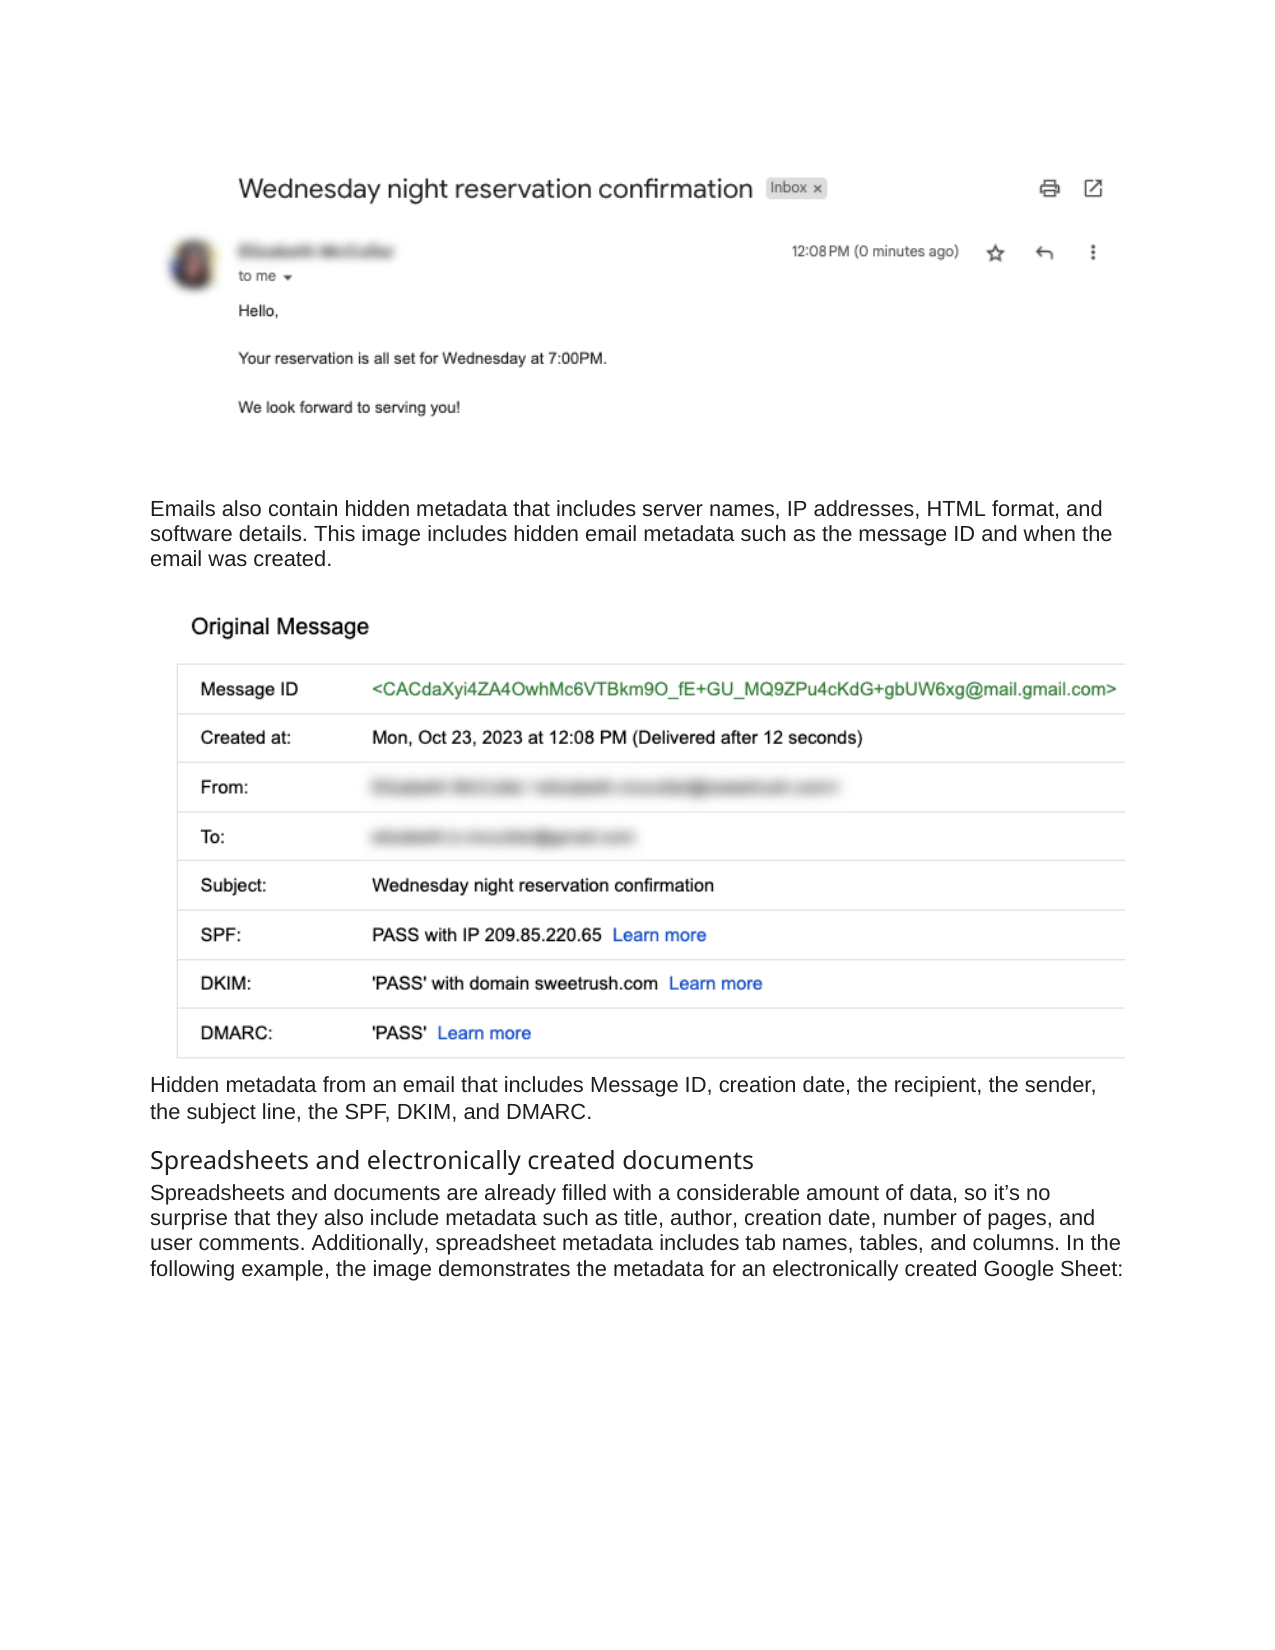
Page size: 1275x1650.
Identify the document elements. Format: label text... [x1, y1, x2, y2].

subtitle Spreadsheets and electronically created documents [150, 1143, 1125, 1177]
picture [150, 600, 1125, 1070]
text Spreadsheets and documents are already filled with a considerable amount of data, so it’s no surprise that they also include metadata such as title, author, creation date, number of pages, and user comments. Additionally, spreadsheet metadata includes tab names, tables, and columns. In the following example, the image demonstrates the metadata for an electronically created Google Sheet: [150, 1180, 1125, 1281]
text Hidden metadata from an email that includes Message ID, creation date, the recipient, the sender, the subject line, the SPF, DKIM, and DMARC. [150, 1070, 1125, 1124]
picture [150, 150, 1125, 477]
text Emails also contain hidden metadata that includes server names, IP addresses, HTML format, and software details. This image includes hidden email metadata such as the message ID and when the email was created. [150, 496, 1125, 572]
